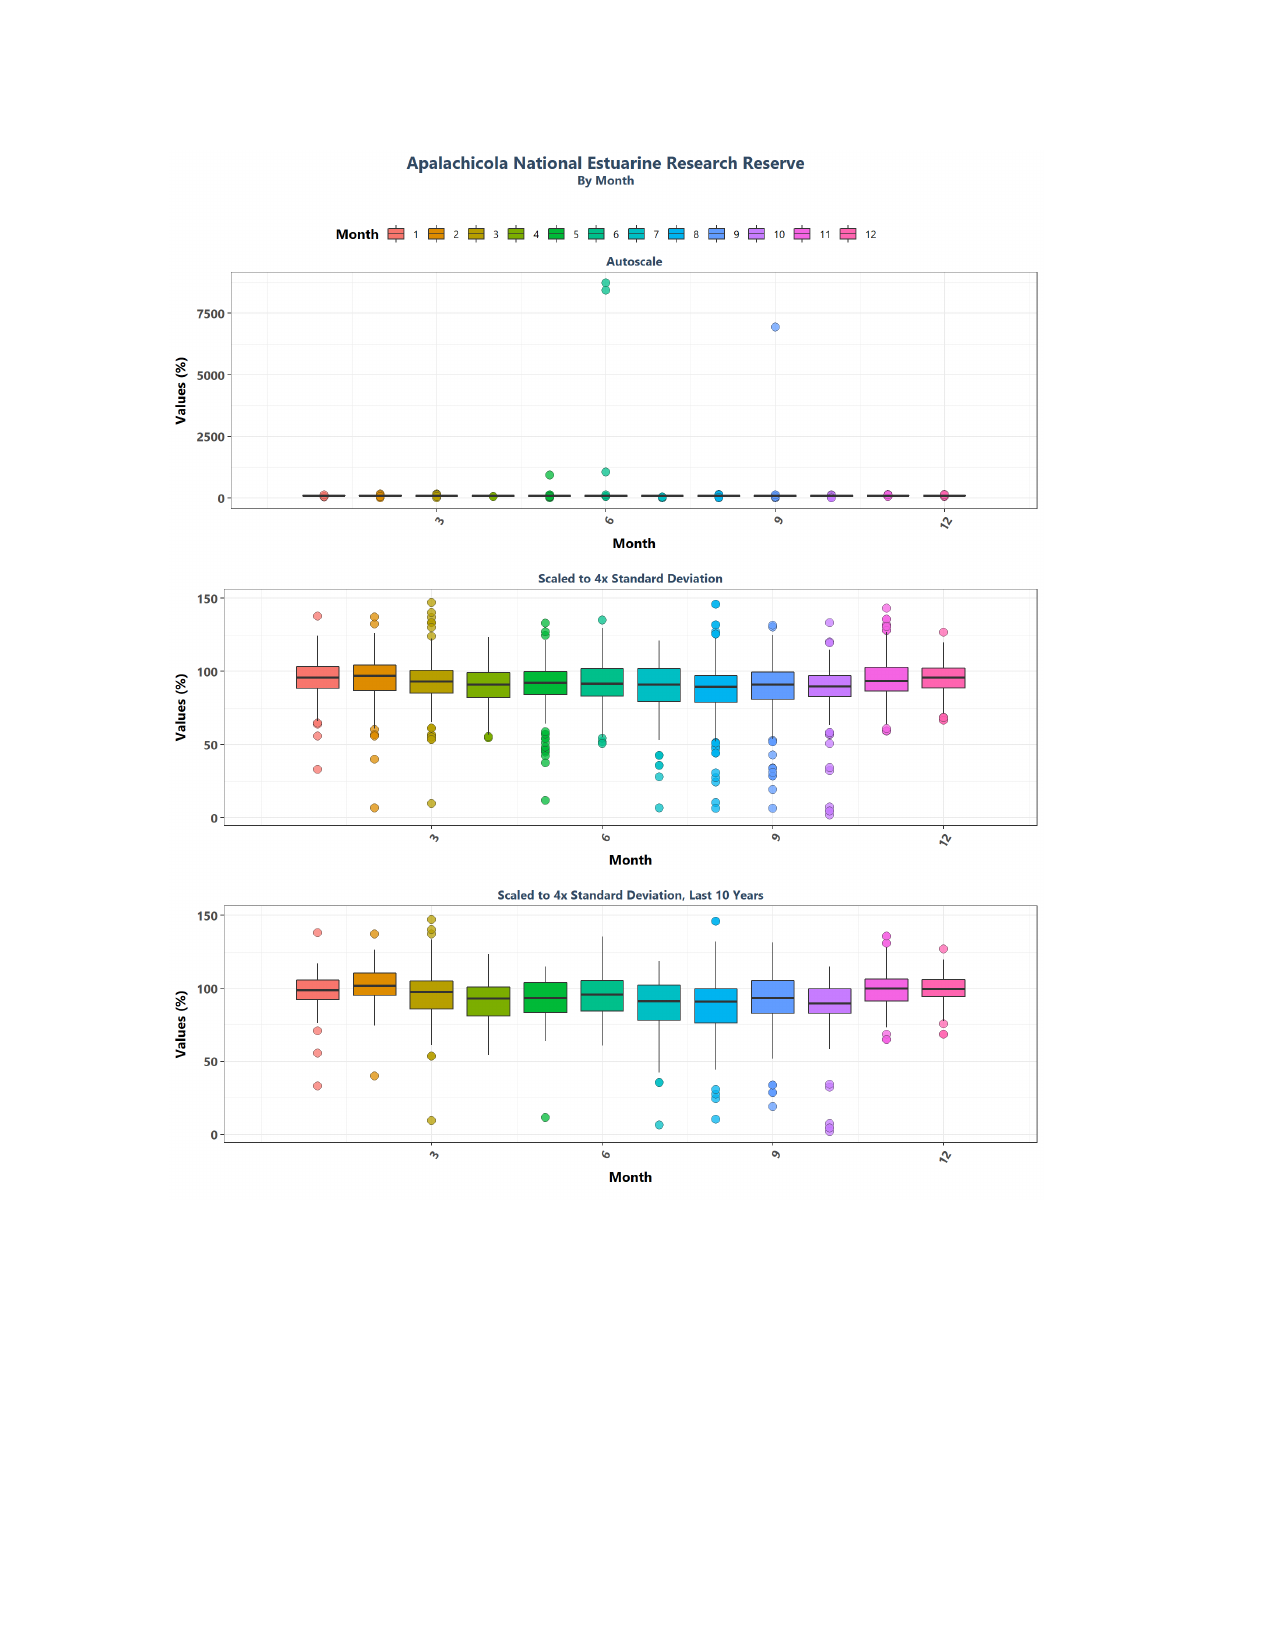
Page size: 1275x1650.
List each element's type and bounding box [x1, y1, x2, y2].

picture [168, 150, 1044, 1200]
